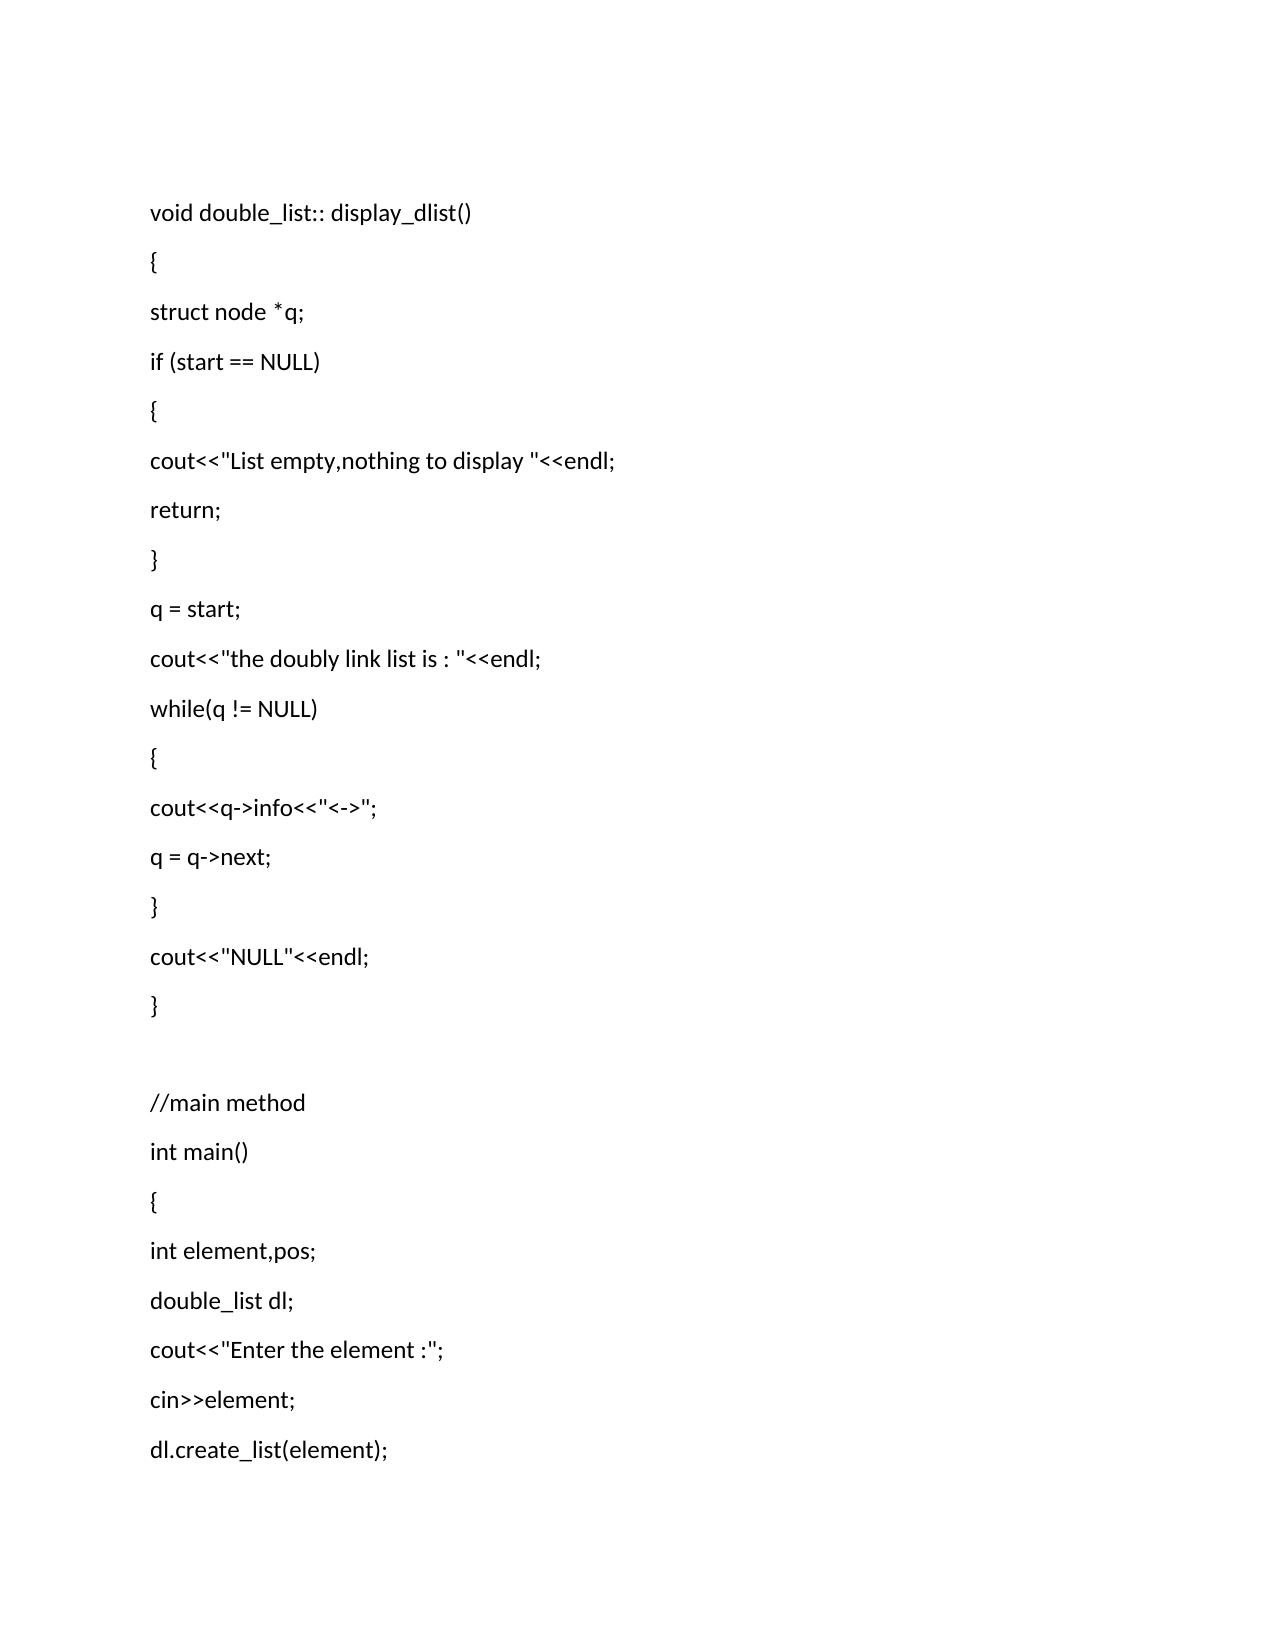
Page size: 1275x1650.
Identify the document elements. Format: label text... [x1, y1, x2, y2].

text cout<<"List empty,nothing to display "<<endl; [150, 445, 1125, 475]
text int element,pos; [150, 1235, 1125, 1266]
text cin>>element; [150, 1384, 1125, 1415]
text } [150, 891, 1125, 922]
text cout<<"NULL"<<endl; [150, 941, 1125, 971]
text void double_list:: display_dlist() [150, 197, 1125, 227]
text //main method [150, 1087, 1125, 1117]
text if (start == NULL) [150, 346, 1125, 376]
text { [150, 395, 1125, 426]
text return; [150, 494, 1125, 525]
text { [150, 246, 1125, 277]
text q = q->next; [150, 841, 1125, 872]
text } [150, 990, 1125, 1021]
text cout<<q->info<<"<->"; [150, 792, 1125, 822]
text dl.create_list(element); [150, 1434, 1125, 1464]
text cout<<"Enter the element :"; [150, 1334, 1125, 1365]
text { [150, 742, 1125, 773]
text double_list dl; [150, 1285, 1125, 1316]
text while(q != NULL) [150, 693, 1125, 723]
text struct node *q; [150, 296, 1125, 327]
text q = start; [150, 593, 1125, 624]
text } [150, 544, 1125, 574]
text { [150, 1186, 1125, 1216]
text cout<<"the doubly link list is : "<<endl; [150, 643, 1125, 674]
text int main() [150, 1136, 1125, 1167]
